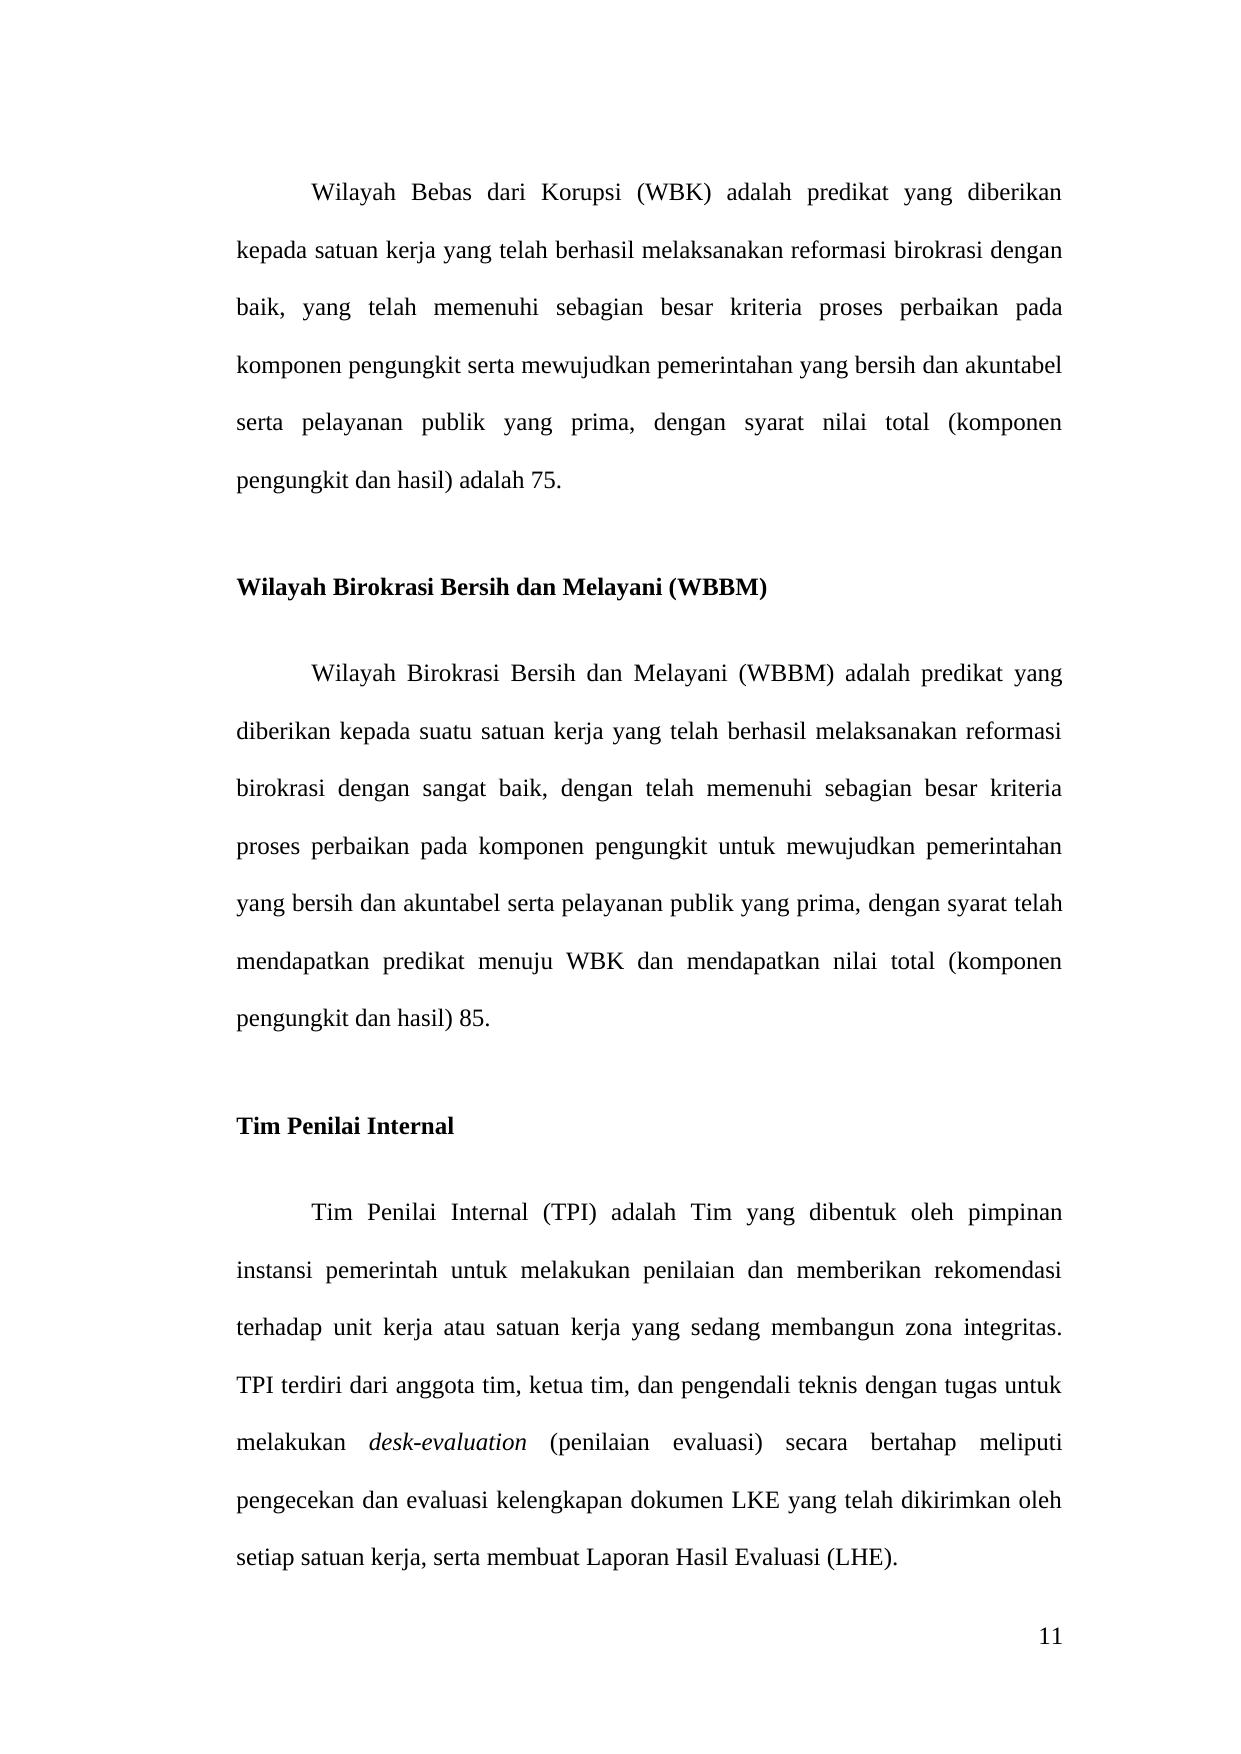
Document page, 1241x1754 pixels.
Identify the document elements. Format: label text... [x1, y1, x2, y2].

text Tim Penilai Internal [236, 1111, 1063, 1140]
text Wilayah Birokrasi Bersih dan Melayani (WBBM) [236, 572, 1063, 601]
text Wilayah Bebas dari Korupsi (WBK) adalah predikat yang diberikan kepada satuan kerja yang telah berhasil melaksanakan reformasi birokrasi dengan baik, yang telah memenuhi sebagian besar kriteria proses perbaikan pada komponen pengungkit serta mewujudkan pemerintahan yang bersih dan akuntabel serta pelayanan publik yang prima, dengan syarat nilai total (komponen pengungkit dan hasil) adalah 75. [236, 177, 1063, 493]
text Tim Penilai Internal (TPI) adalah Tim yang dibentuk oleh pimpinan instansi pemerintah untuk melakukan penilaian dan memberikan rekomendasi terhadap unit kerja atau satuan kerja yang sedang membangun zona integritas. TPI terdiri dari anggota tim, ketua tim, dan pengendali teknis dengan tugas untuk melakukan desk-evaluation (penilaian evaluasi) secara bertahap meliputi pengecekan dan evaluasi kelengkapan dokumen LKE yang telah dikirimkan oleh setiap satuan kerja, serta membuat Laporan Hasil Evaluasi (LHE). [236, 1197, 1063, 1571]
text Wilayah Birokrasi Bersih dan Melayani (WBBM) adalah predikat yang diberikan kepada suatu satuan kerja yang telah berhasil melaksanakan reformasi birokrasi dengan sangat baik, dengan telah memenuhi sebagian besar kriteria proses perbaikan pada komponen pengungkit untuk mewujudkan pemerintahan yang bersih dan akuntabel serta pelayanan publik yang prima, dengan syarat telah mendapatkan predikat menuju WBK dan mendapatkan nilai total (komponen pengungkit dan hasil) 85. [236, 658, 1063, 1032]
